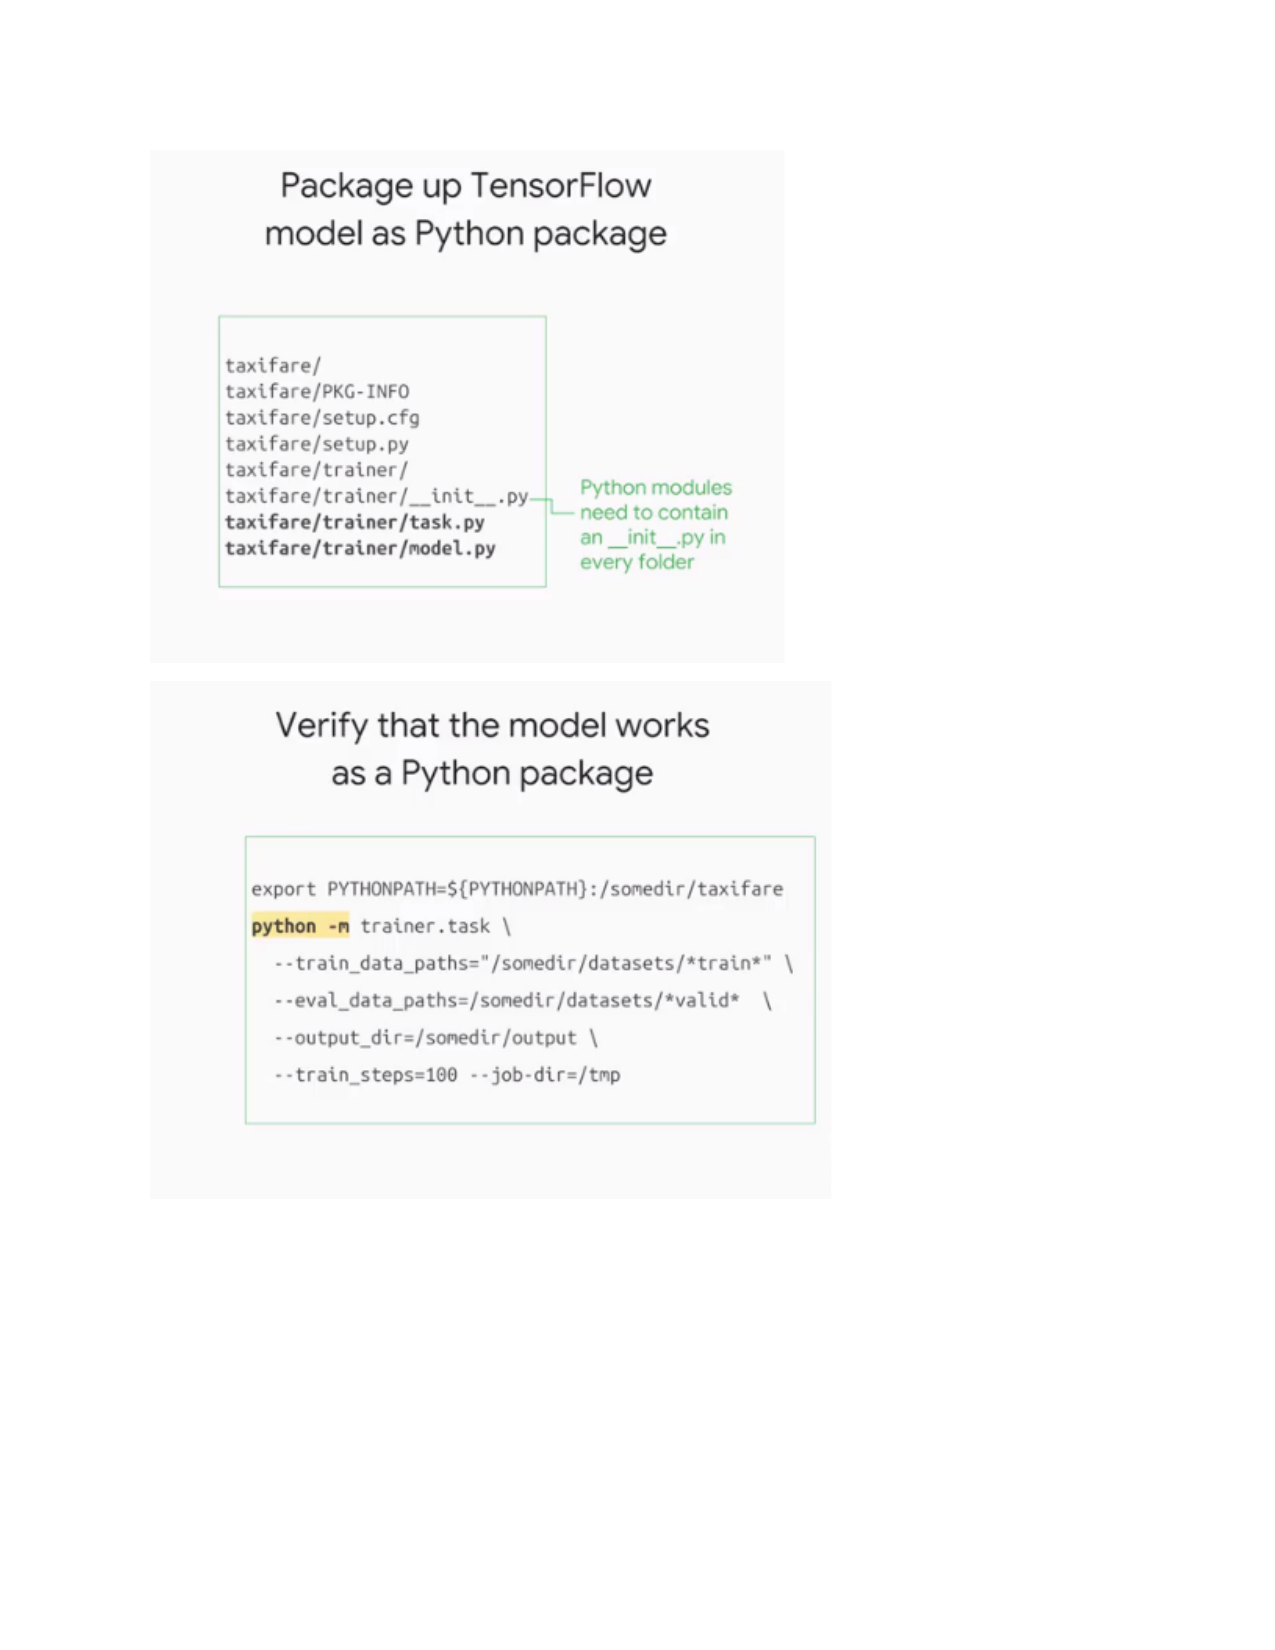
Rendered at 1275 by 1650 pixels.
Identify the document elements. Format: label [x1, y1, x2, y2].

picture [150, 150, 785, 663]
picture [150, 681, 832, 1199]
